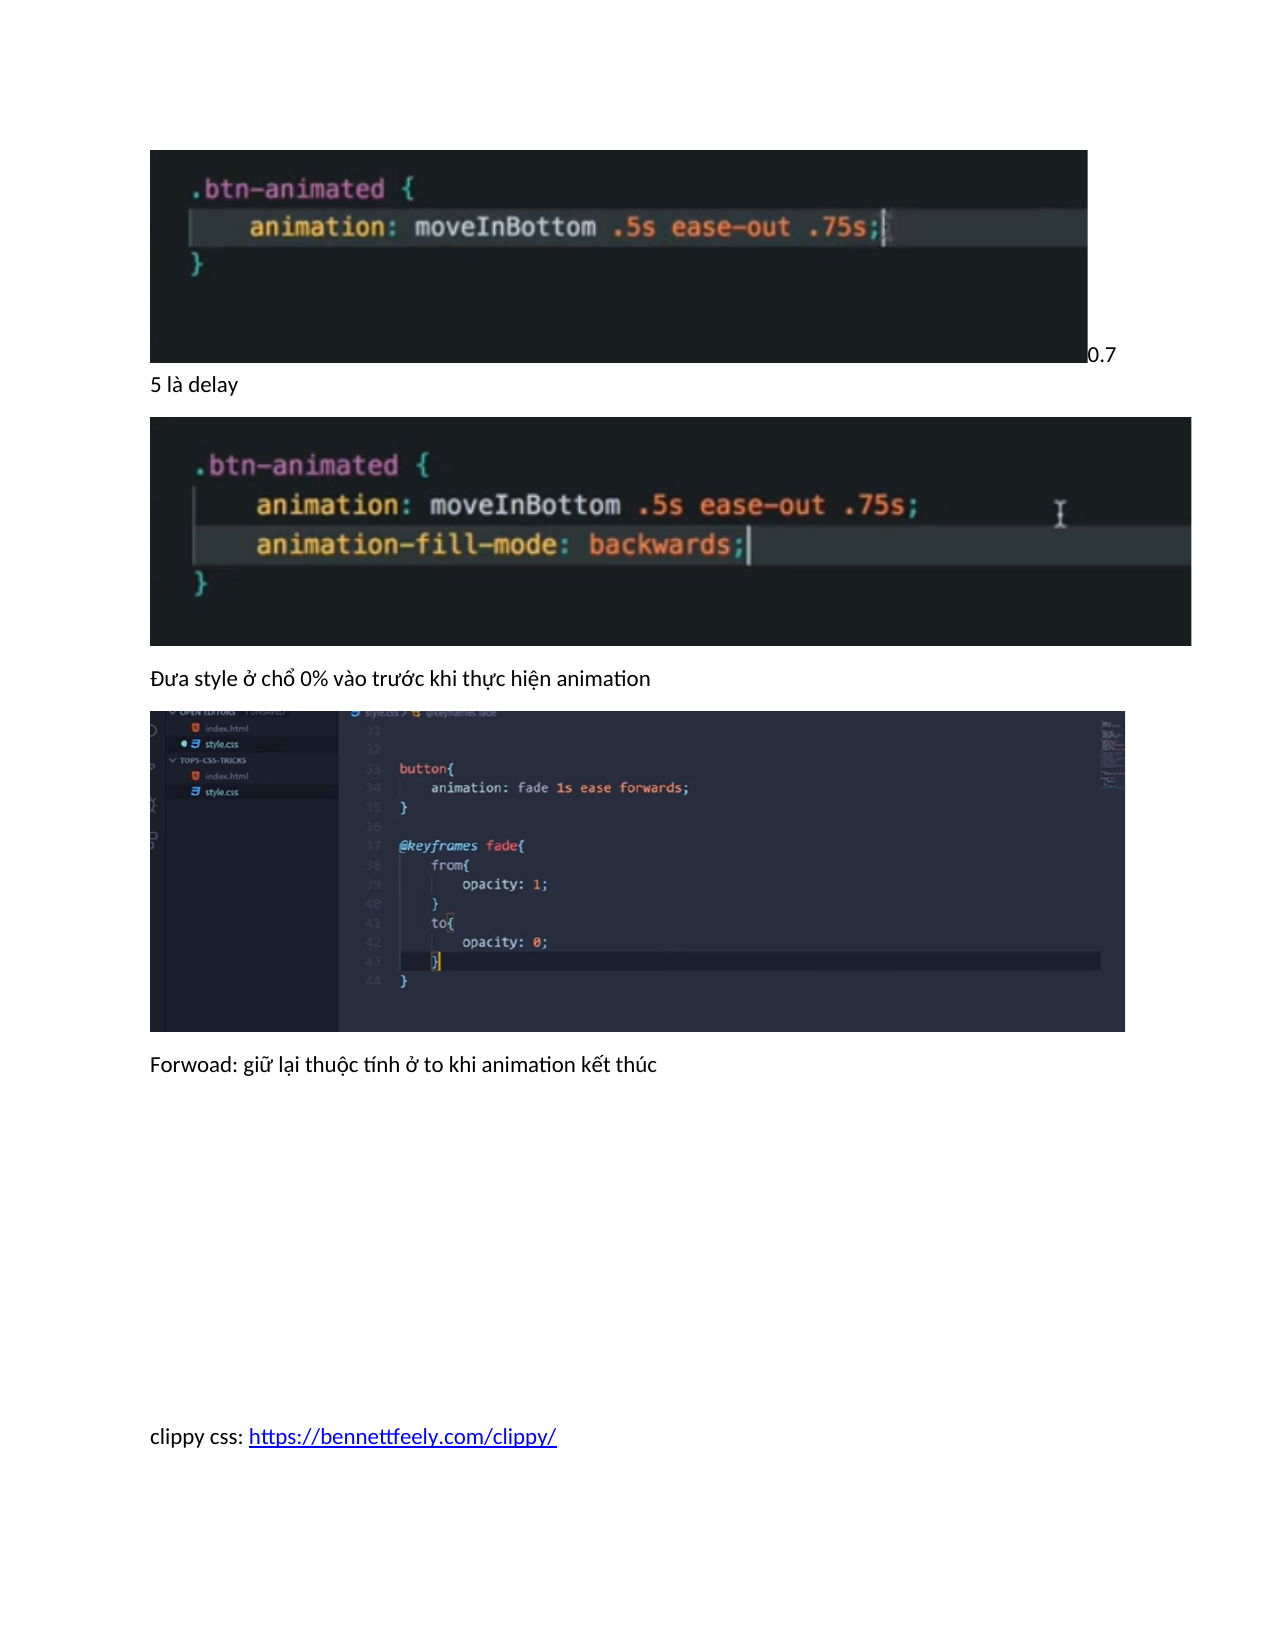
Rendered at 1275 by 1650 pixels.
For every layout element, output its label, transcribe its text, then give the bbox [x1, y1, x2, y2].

picture [150, 417, 1192, 646]
text Đưa style ở chổ 0% vào trước khi thực hiện animation [150, 664, 1125, 692]
picture [150, 711, 1125, 1032]
text Forwoad: giữ lại thuộc tính ở to khi animation kết thúc [150, 1050, 1125, 1078]
picture [150, 150, 1088, 363]
text clippy css: https://bennettfeely.com/clippy/ [150, 1422, 1125, 1450]
